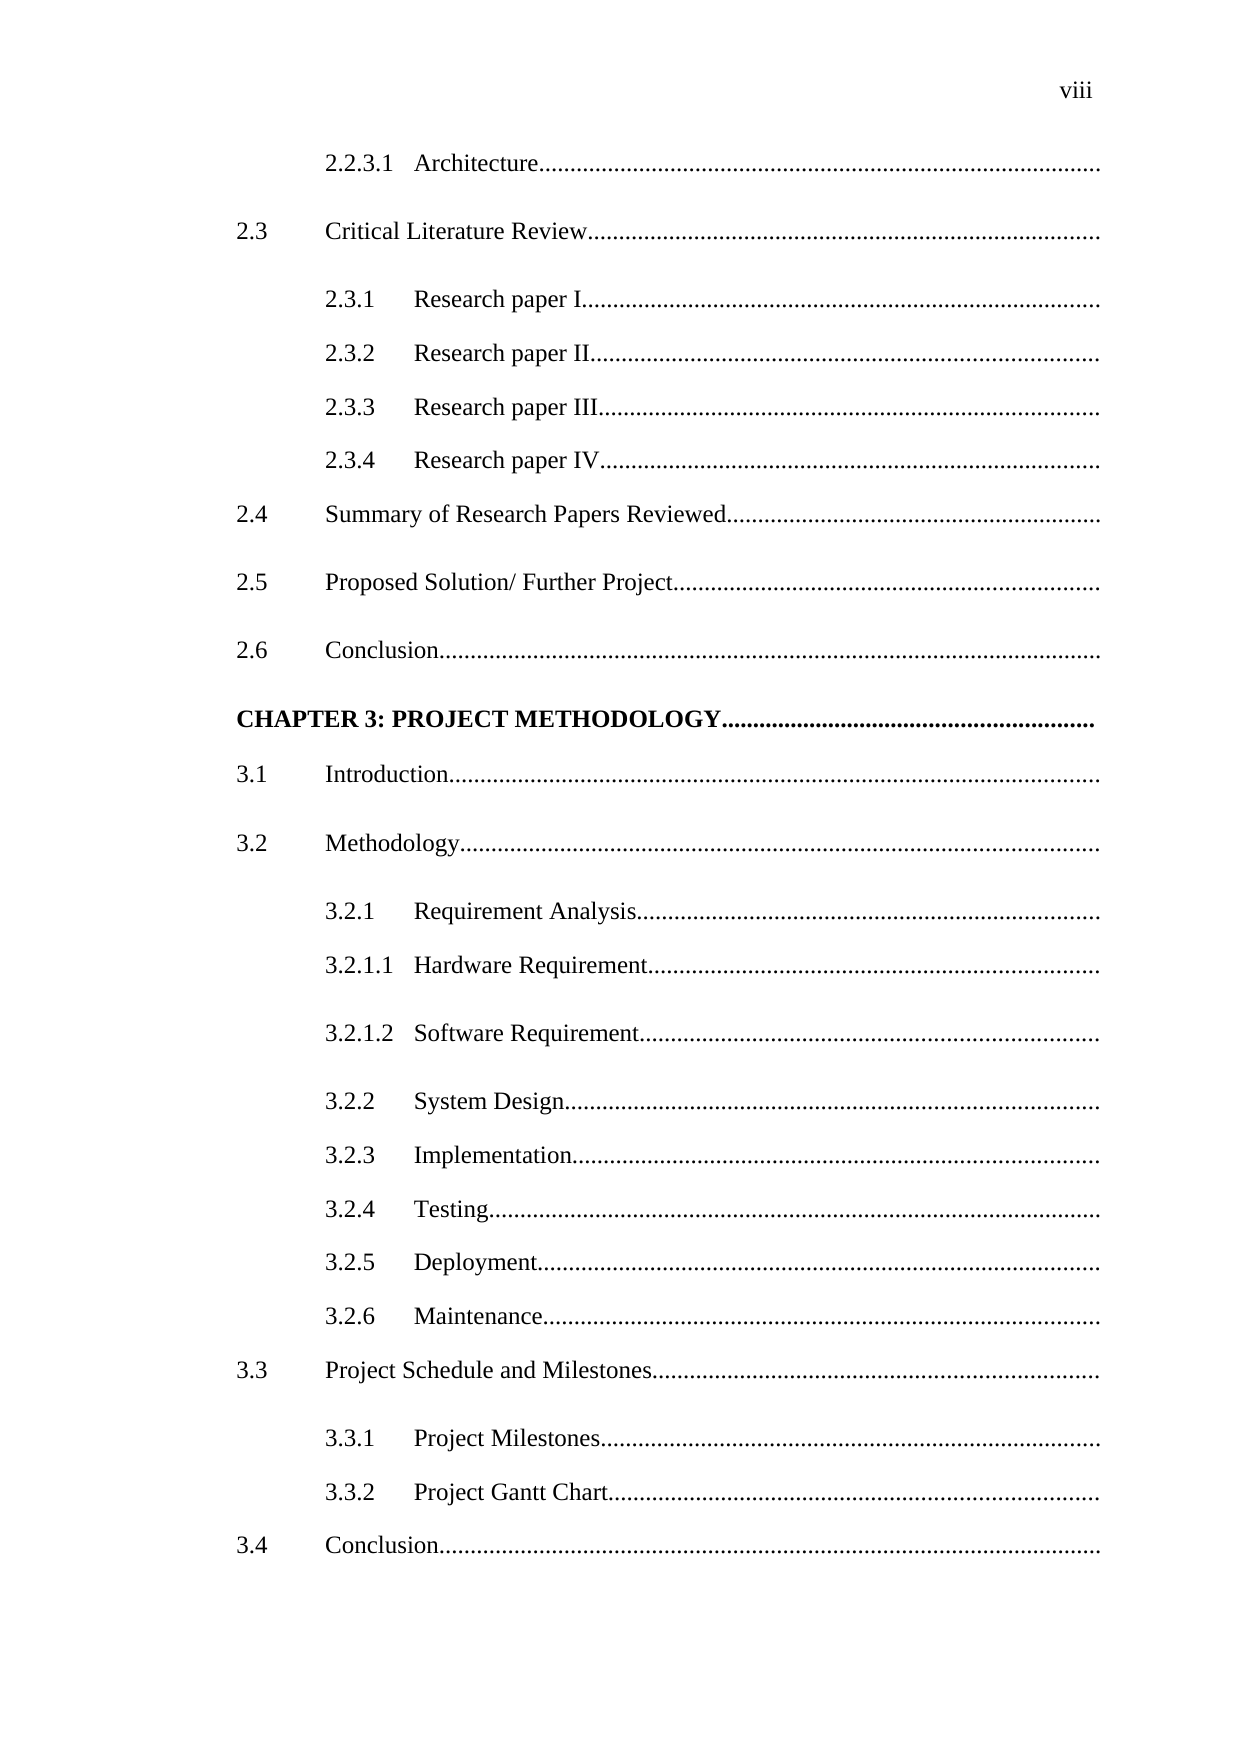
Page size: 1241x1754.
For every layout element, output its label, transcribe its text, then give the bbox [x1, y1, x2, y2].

text 2.3.3 Research paper III 20 [325, 392, 1092, 420]
text 3.2.6 Maintenance 32 [325, 1301, 1092, 1330]
text 3.2.3 Implementation 30 [325, 1140, 1092, 1169]
text 3.2 Methodology 27 [236, 828, 1092, 856]
text 3.2.1 Requirement Analysis 28 [325, 896, 1092, 925]
text 3.3.2 Project Gantt Chart 34 [325, 1477, 1092, 1506]
text 3.2.5 Deployment 30 [325, 1247, 1092, 1276]
text 3.4 Conclusion 35 [236, 1531, 1092, 1559]
text 2.3 Critical Literature Review 17 [236, 216, 1092, 245]
text 2.5 Proposed Solution/ Further Project 25 [236, 567, 1092, 596]
text 3.2.1.1 Hardware Requirement 28 [325, 950, 1092, 978]
text 3.1 Introduction 27 [236, 759, 1092, 788]
text 3.2.1.2 Software Requirement 29 [325, 1018, 1092, 1047]
text 2.3.2 Research paper II 18 [325, 338, 1092, 367]
text 2.2.3.1 Architecture 16 [325, 148, 1092, 176]
text 3.2.2 System Design 29 [325, 1086, 1092, 1115]
text Chapter 3: PROJECT METHODOLOGY 27 [236, 704, 1092, 733]
text 3.2.4 Testing 30 [325, 1194, 1092, 1222]
text 2.3.4 Research paper IV 20 [325, 445, 1092, 474]
text 2.6 Conclusion 26 [236, 636, 1092, 664]
text 2.3.1 Research paper I 17 [325, 284, 1092, 313]
text 2.4 Summary of Research Papers Reviewed 22 [236, 499, 1092, 528]
text 3.3.1 Project Milestones 33 [325, 1423, 1092, 1452]
text 3.3 Project Schedule and Milestones 33 [236, 1355, 1092, 1384]
